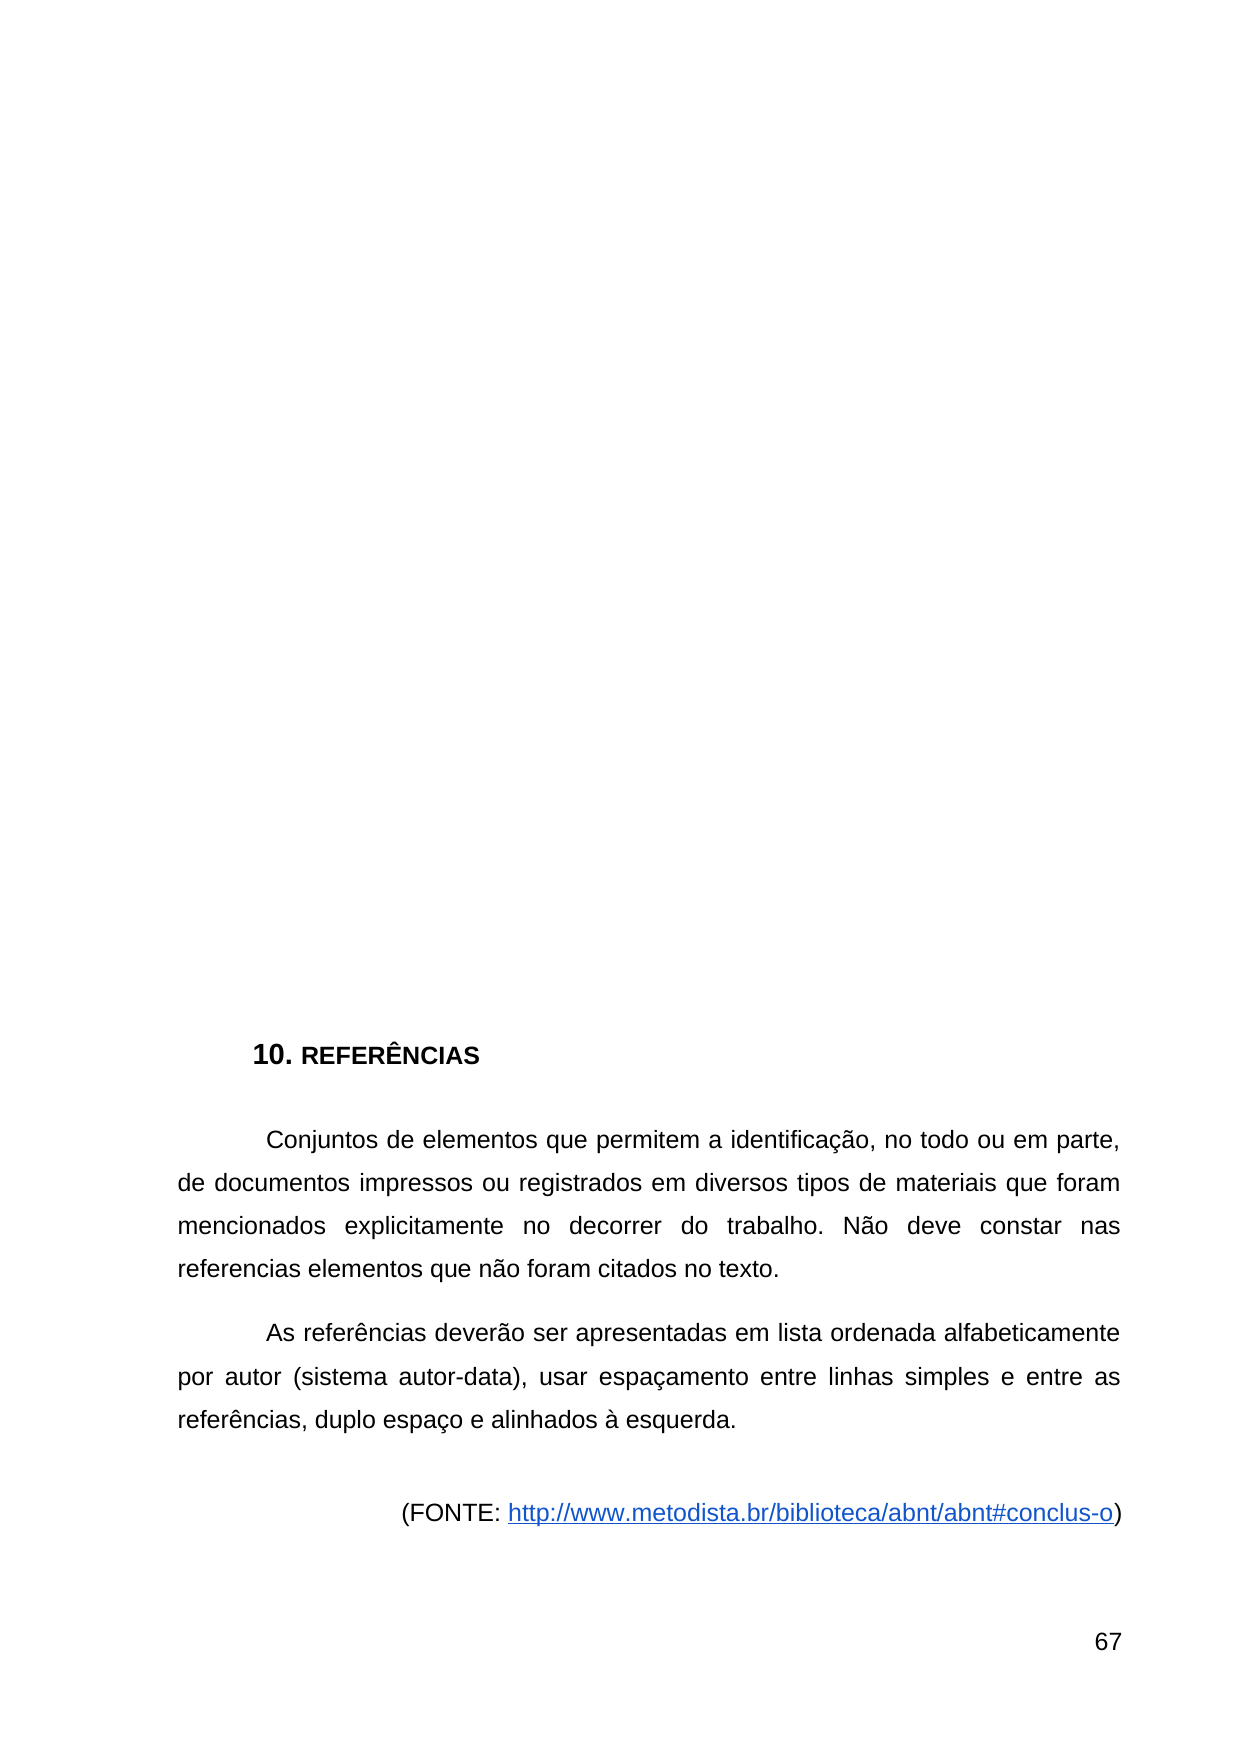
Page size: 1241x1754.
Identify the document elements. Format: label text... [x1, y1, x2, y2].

text As referências deverão ser apresentadas em lista ordenada alfabeticamente por autor (sistema autor-data), usar espaçamento entre linhas simples e entre as referências, duplo espaço e alinhados à esquerda. [177, 1318, 1122, 1433]
text Conjuntos de elementos que permitem a identificação, no todo ou em parte, de documentos impressos ou registrados em diversos tipos de materiais que foram mencionados explicitamente no decorrer do trabalho. Não deve constar nas referencias elementos que não foram citados no texto. [177, 1125, 1122, 1283]
text (FONTE: http://www.metodista.br/biblioteca/abnt/abnt#conclus-o) [177, 1498, 1122, 1527]
list 10. REFERÊNCIAS [177, 1037, 1122, 1071]
